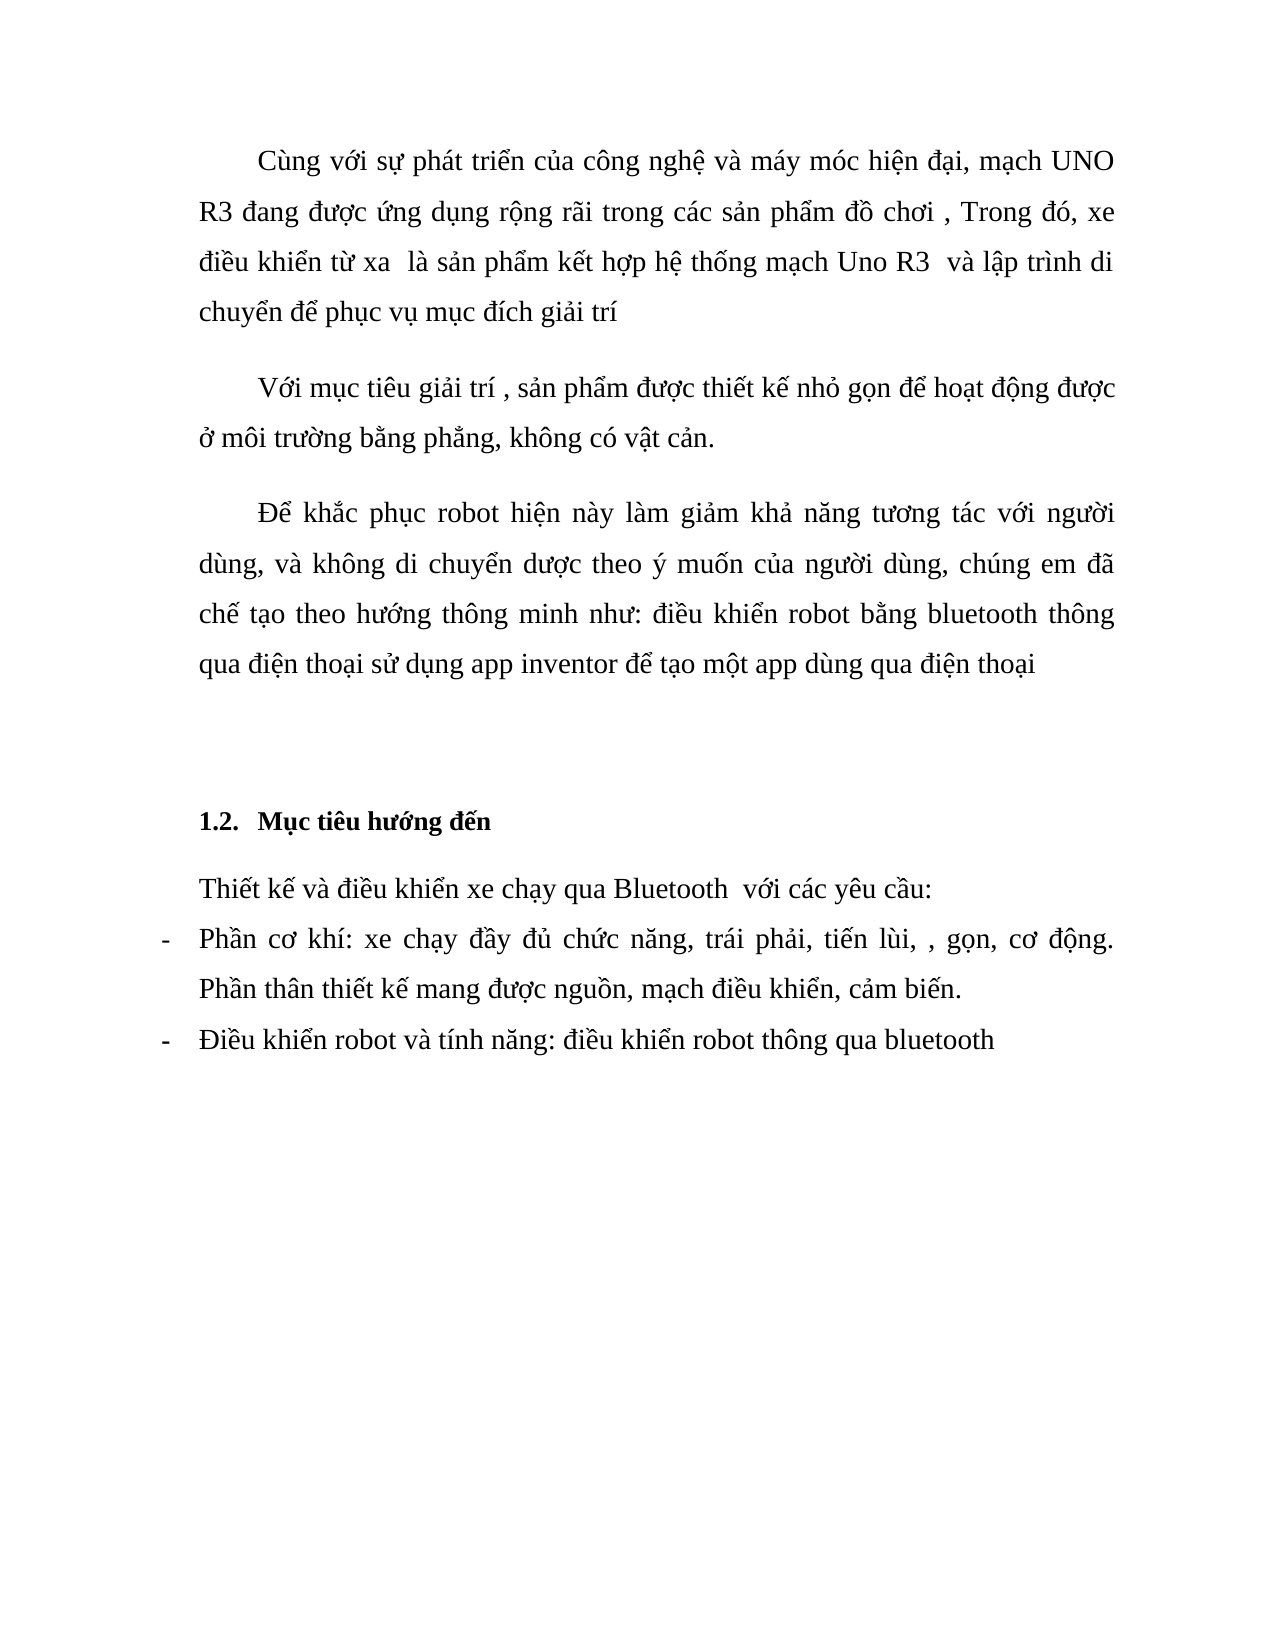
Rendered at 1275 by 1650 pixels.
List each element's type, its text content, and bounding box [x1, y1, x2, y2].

text Mục tiêu hướng đến [198, 806, 1148, 837]
text Để khắc phục robot hiện này làm giảm khả năng tương tác với người dùng, và không di chuyển dược theo ý muốn của người dùng, chúng em đã chế tạo theo hướng thông minh như: điều khiển robot bằng bluetooth thông qua điện thoại sử dụng app inventor để tạo một app dùng qua điện thoại [198, 495, 1116, 680]
list Điều khiển robot và tính năng: điều khiển robot thông qua bluetooth [161, 1022, 1116, 1056]
text Cùng với sự phát triển của công nghệ và máy móc hiện đại, mạch UNO R3 đang được ứng dụng rộng rãi trong các sản phẩm đồ chơi , Trong đó, xe điều khiển từ xa là sản phẩm kết hợp hệ thống mạch Uno R3 và lập trình di chuyển để phục vụ mục đích giải trí [198, 143, 1116, 328]
list Phần cơ khí: xe chạy đầy đủ chức năng, trái phải, tiến lùi, , gọn, cơ động. Phần thân thiết kế mang được nguồn, mạch điều khiển, cảm biến. [161, 921, 1116, 1005]
text Thiết kế và điều khiển xe chạy qua Bluetooth với các yêu cầu: [198, 871, 1116, 904]
text Với mục tiêu giải trí , sản phẩm được thiết kế nhỏ gọn để hoạt động được ở môi trường bằng phẳng, không có vật cản. [198, 370, 1116, 454]
